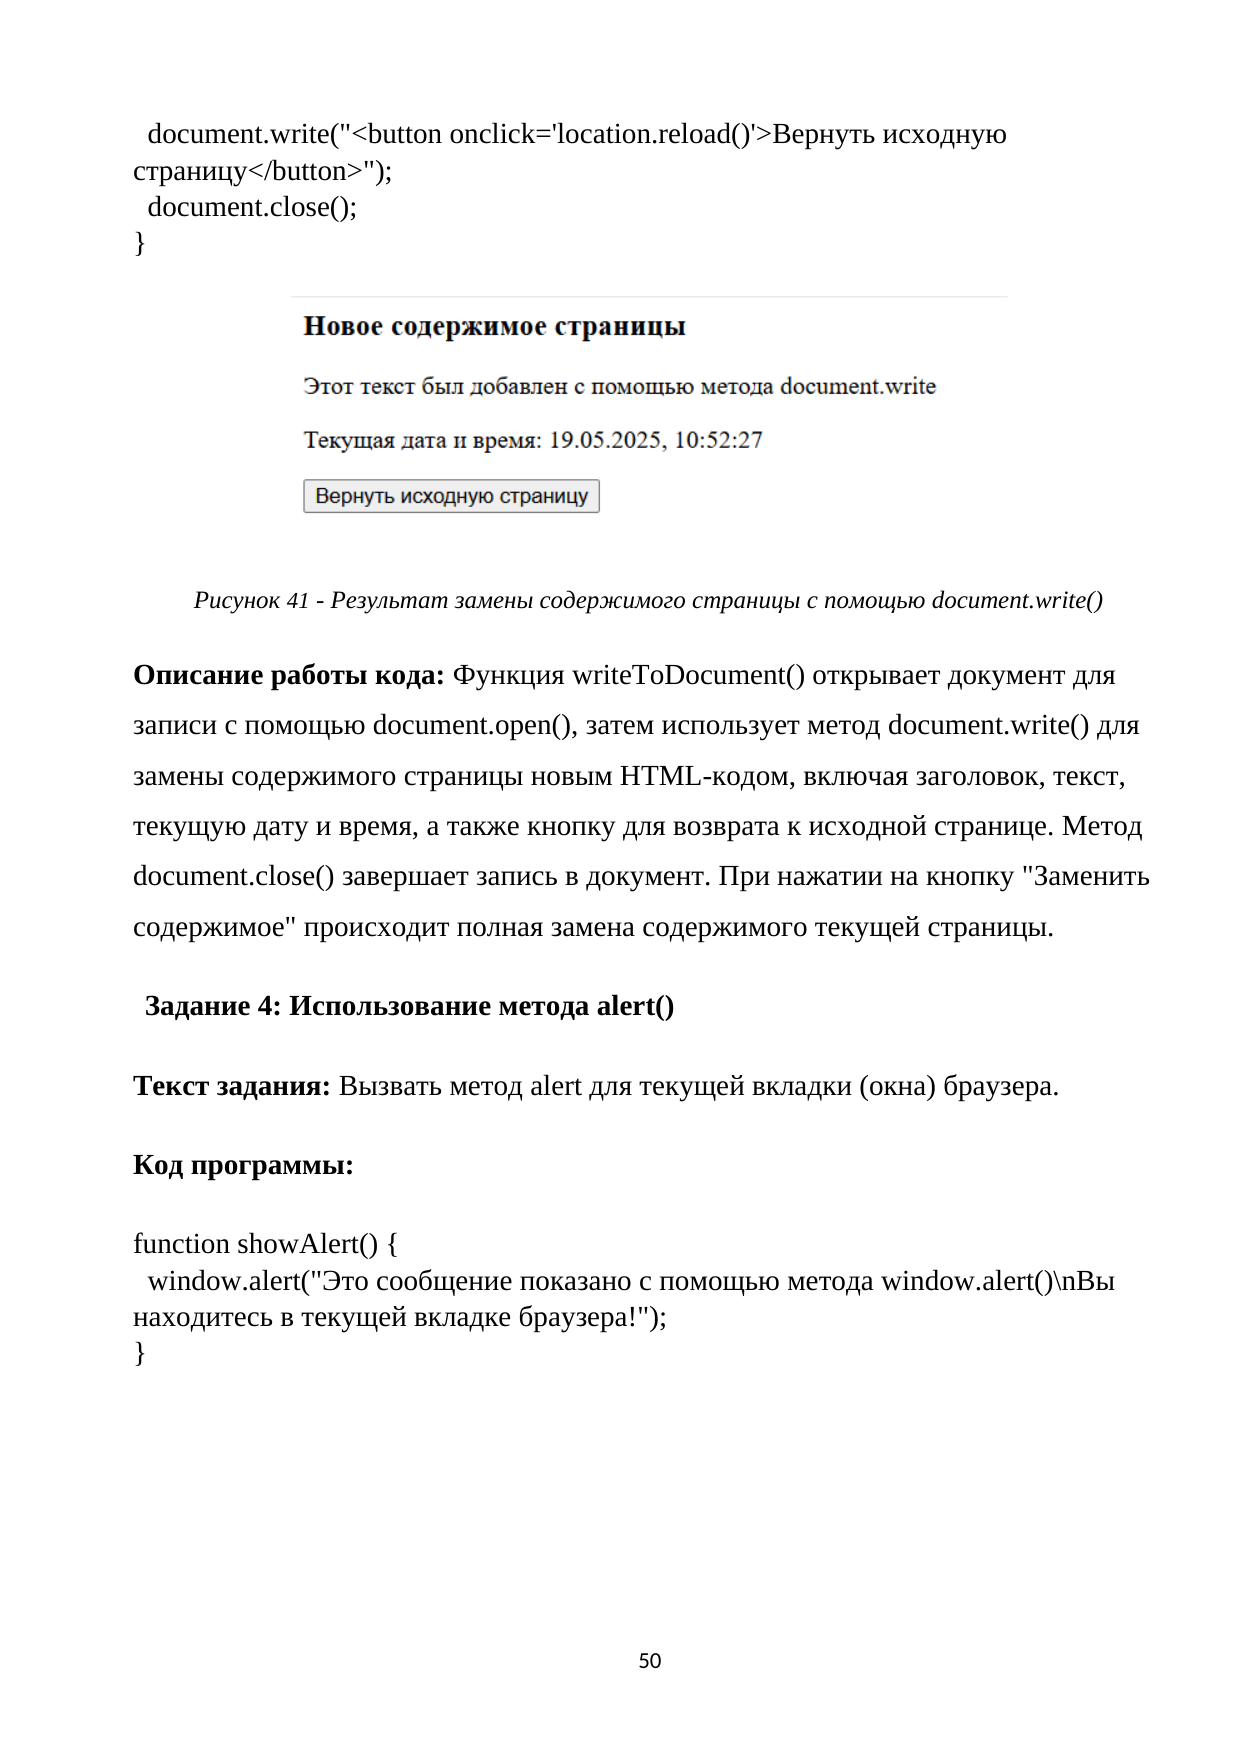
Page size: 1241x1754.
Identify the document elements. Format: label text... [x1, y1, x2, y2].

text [133, 117, 1166, 259]
text Текст задания: Вызвать метод alert для текущей вкладки (окна) браузера. [133, 1068, 1166, 1101]
text Код программы: [133, 1147, 1166, 1181]
text function showAlert() { window.alert("Это сообщение показано с помощью метода window.alert()\nВы находитесь в текущей вкладке браузера!"); } [133, 1227, 1166, 1368]
text Рисунок 41 - Результат замены содержимого страницы с помощью document.write() [133, 585, 1166, 613]
text Задание 4: Использование метода alert() [144, 988, 1155, 1022]
text Описание работы кода: Функция writeToDocument() открывает документ для записи с помощью document.open(), затем использует метод document.write() для замены содержимого страницы новым HTML-кодом, включая заголовок, текст, текущую дату и время, а также кнопку для возврата к исходной странице. Метод document.close() завершает запись в документ. При нажатии на кнопку "Заменить содержимое" происходит полная замена содержимого текущей страницы. [133, 657, 1166, 942]
picture [291, 290, 1008, 542]
